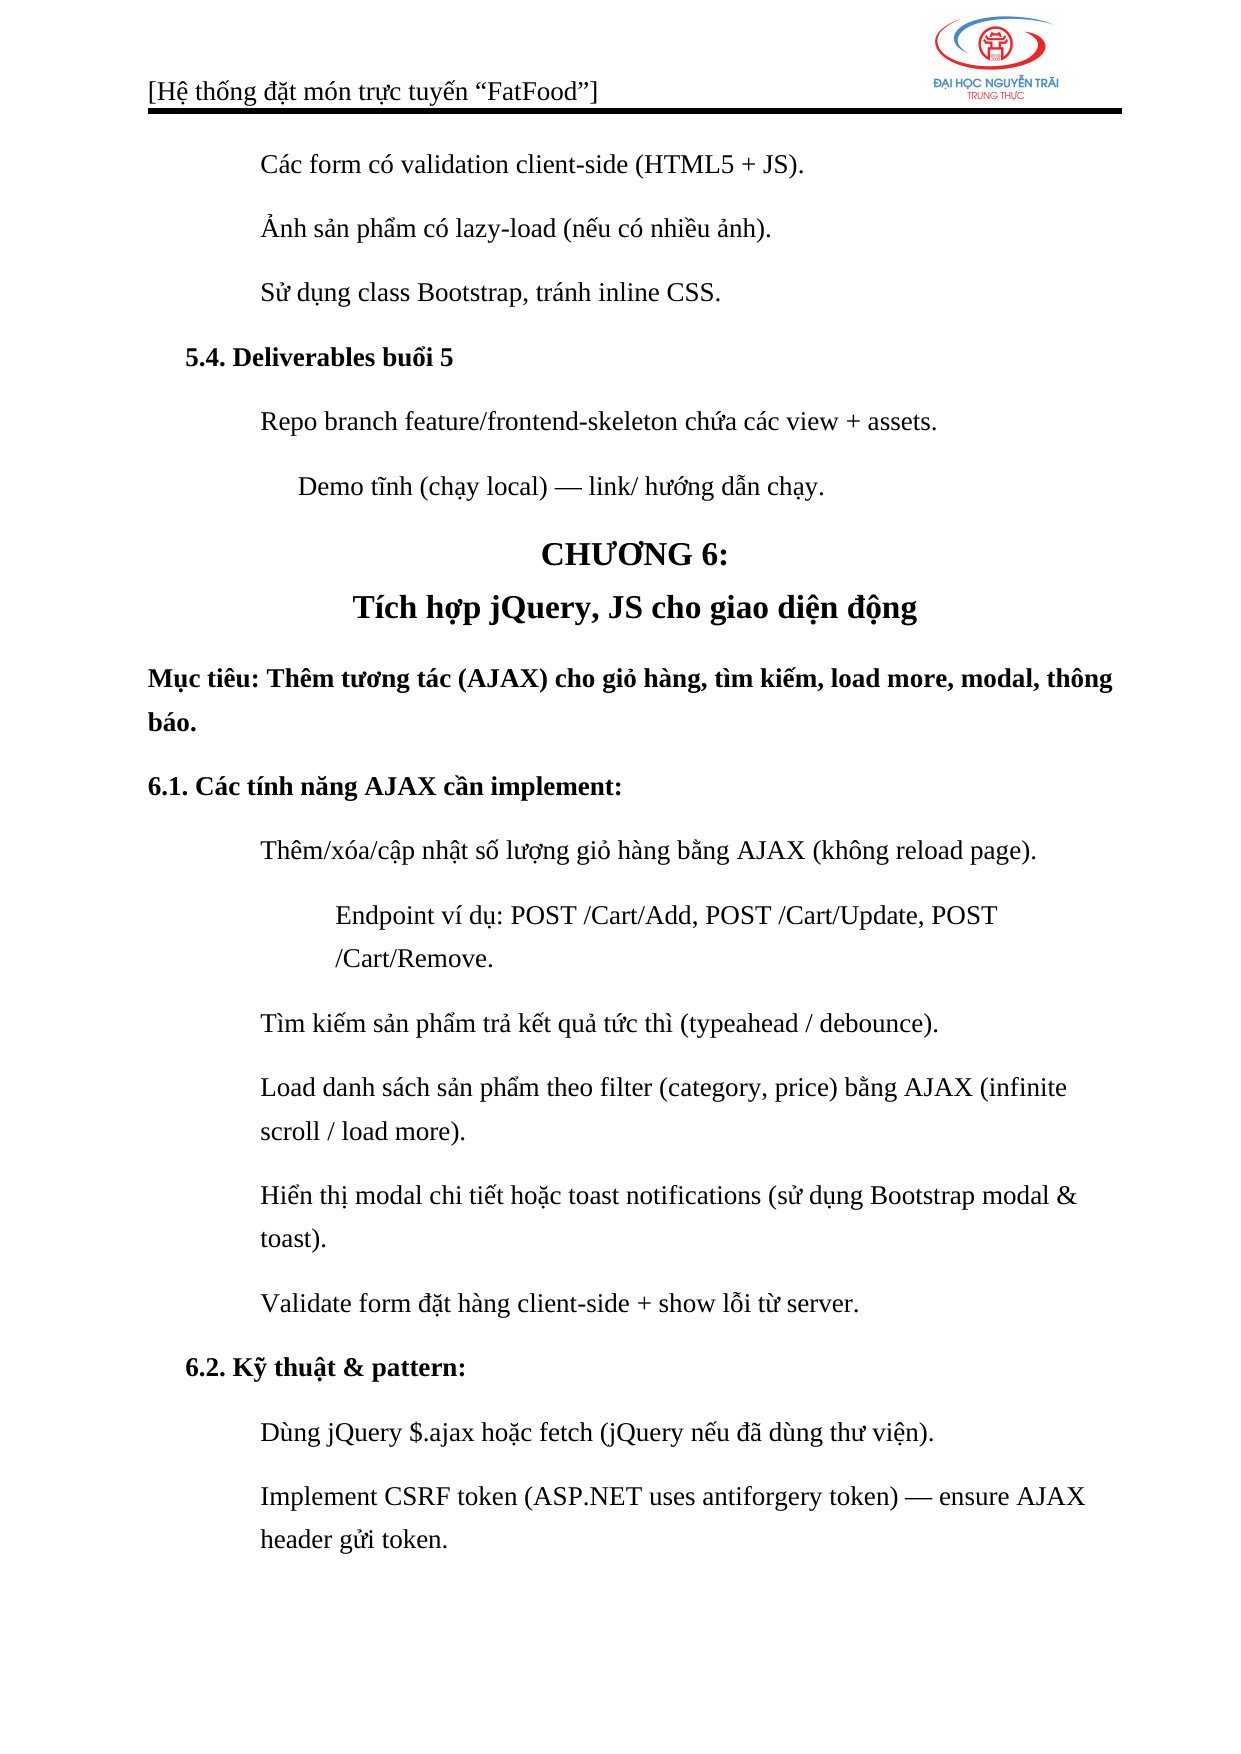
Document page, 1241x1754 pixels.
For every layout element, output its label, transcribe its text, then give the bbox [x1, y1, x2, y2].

text 6.2. Kỹ thuật & pattern: [185, 1351, 1122, 1382]
picture [926, 11, 1065, 104]
text Demo tĩnh (chạy local) — link/ hướng dẫn chạy. [298, 469, 1122, 501]
text Thêm/xóa/cập nhật số lượng giỏ hàng bằng AJAX (không reload page). [260, 834, 1122, 866]
text CHƯƠNG 6: Tích hợp jQuery, JS cho giao diện động [148, 534, 1122, 626]
text 6.1. Các tính năng AJAX cần implement: [148, 770, 1122, 801]
text Tìm kiếm sản phẩm trả kết quả tức thì (typeahead / debounce). [260, 1007, 1122, 1038]
text Validate form đặt hàng client-side + show lỗi từ server. [260, 1287, 1122, 1318]
text Ảnh sản phẩm có lazy-load (nếu có nhiều ảnh). [260, 212, 1122, 243]
text Dùng jQuery $.ajax hoặc fetch (jQuery nếu đã dùng thư viện). [260, 1416, 1122, 1447]
text Load danh sách sản phẩm theo filter (category, price) bằng AJAX (infinite scroll / load more). [260, 1071, 1122, 1146]
text Hiển thị modal chi tiết hoặc toast notifications (sử dụng Bootstrap modal & toast). [260, 1179, 1122, 1254]
text Sử dụng class Bootstrap, tránh inline CSS. [260, 276, 1122, 308]
text Mục tiêu: Thêm tương tác (AJAX) cho giỏ hàng, tìm kiếm, load more, modal, thông báo. [148, 662, 1122, 737]
text Implement CSRF token (ASP.NET uses antiforgery token) — ensure AJAX header gửi token. [260, 1480, 1122, 1555]
text 5.4. Deliverables buổi 5 [185, 341, 1122, 372]
text Repo branch feature/frontend-skeleton chứa các view + assets. [260, 405, 1122, 436]
text Endpoint ví dụ: POST /Cart/Add, POST /Cart/Update, POST /Cart/Remove. [335, 899, 1122, 973]
text Các form có validation client-side (HTML5 + JS). [260, 148, 1122, 179]
